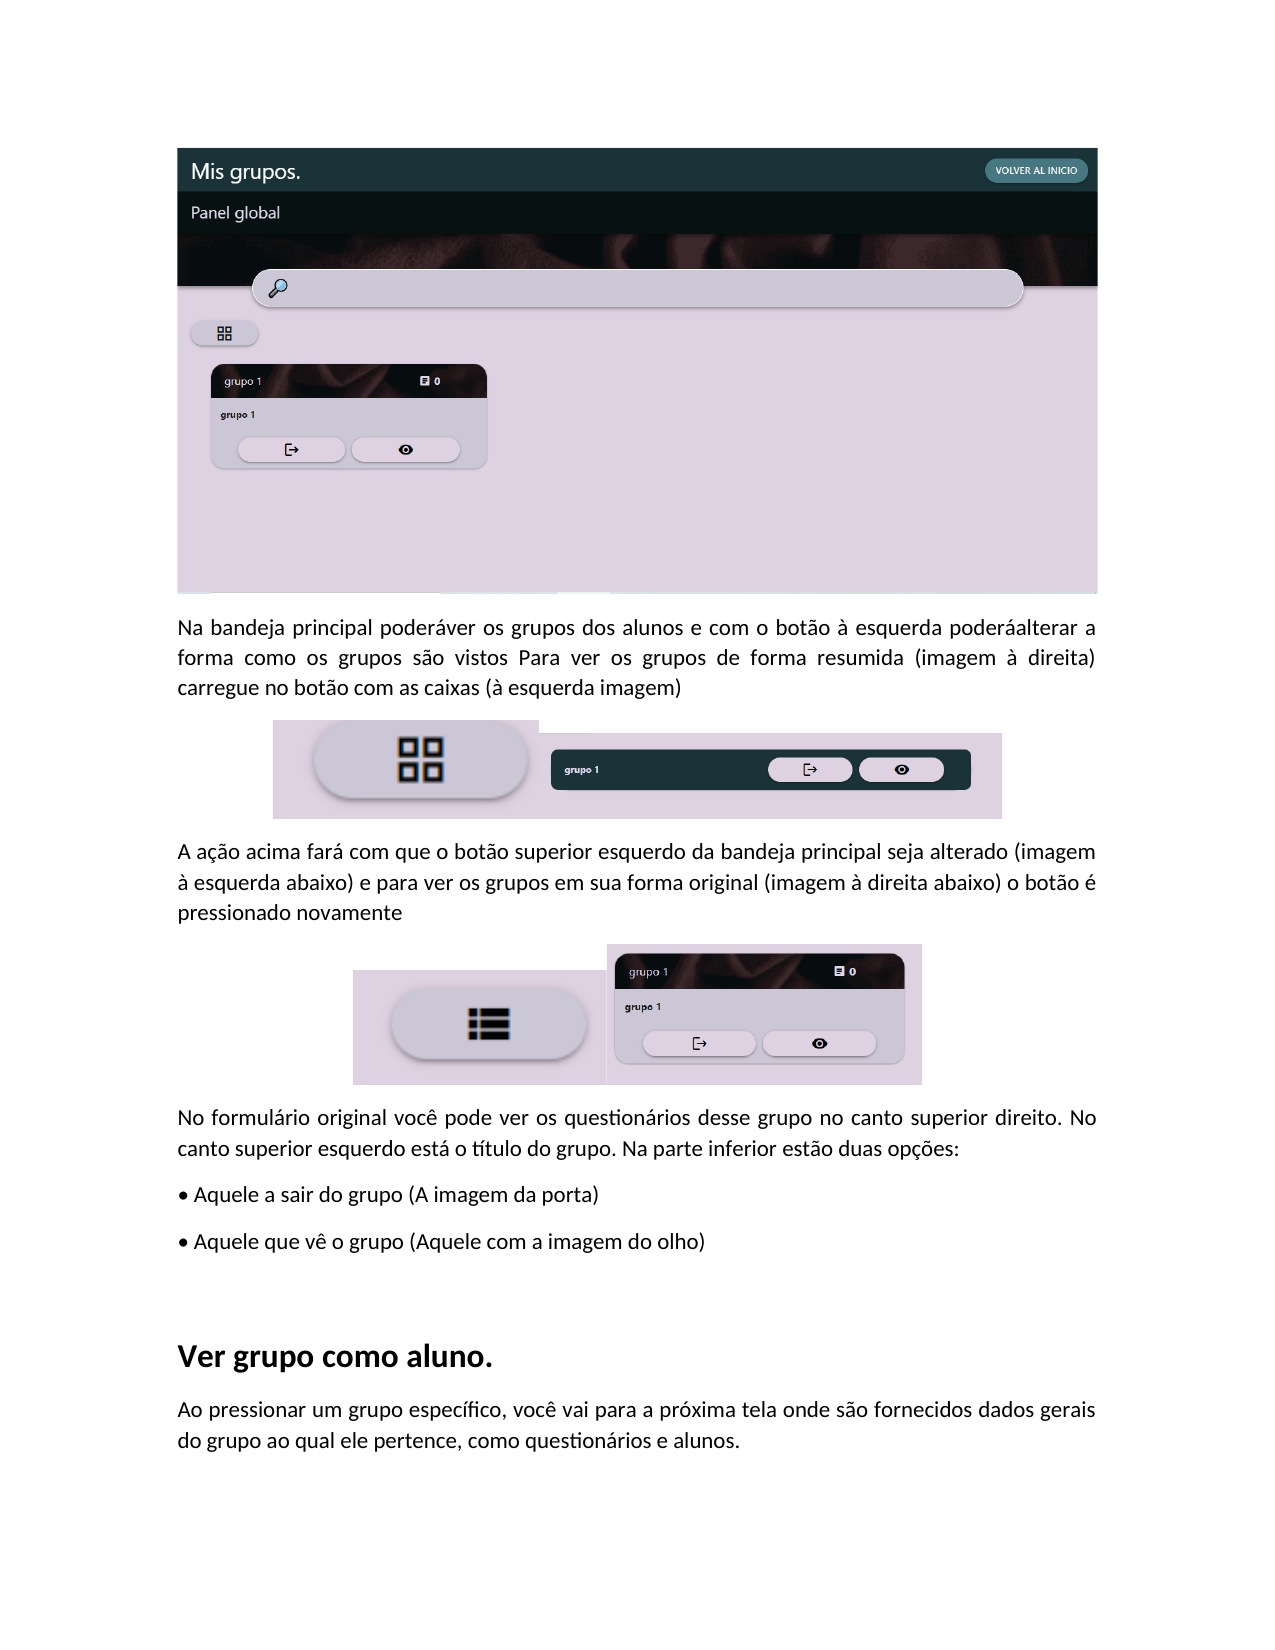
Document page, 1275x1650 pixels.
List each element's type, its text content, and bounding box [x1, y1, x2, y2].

text • Aquele que vê o grupo (Aquele com a imagem do olho) [177, 1227, 1098, 1256]
text Ver grupo como aluno. [177, 1335, 1098, 1376]
text A ação acima fará com que o botão superior esquerdo da bandeja principal seja alterado (imagem à esquerda abaixo) e para ver os grupos em sua forma original (imagem à direita abaixo) o botão é pressionado novamente [177, 837, 1098, 926]
text No formulário original você pode ver os questionários desse grupo no canto superior direito. No canto superior esquerdo está o título do grupo. Na parte inferior estão duas opções: [177, 1103, 1098, 1162]
text Na bandeja principal poderáver os grupos dos alunos e com o botão à esquerda poderáalterar a forma como os grupos são vistos Para ver os grupos de forma resumida (imagem à direita) carregue no botão com as caixas (à esquerda imagem) [177, 613, 1098, 701]
text • Aquele a sair do grupo (A imagem da porta) [177, 1181, 1098, 1209]
picture [272, 720, 1003, 819]
picture [353, 944, 923, 1085]
text Ao pressionar um grupo específico, você vai para a próxima tela onde são fornecidos dados gerais do grupo ao qual ele pertence, como questionários e alunos. [177, 1396, 1098, 1454]
picture [177, 147, 1098, 594]
